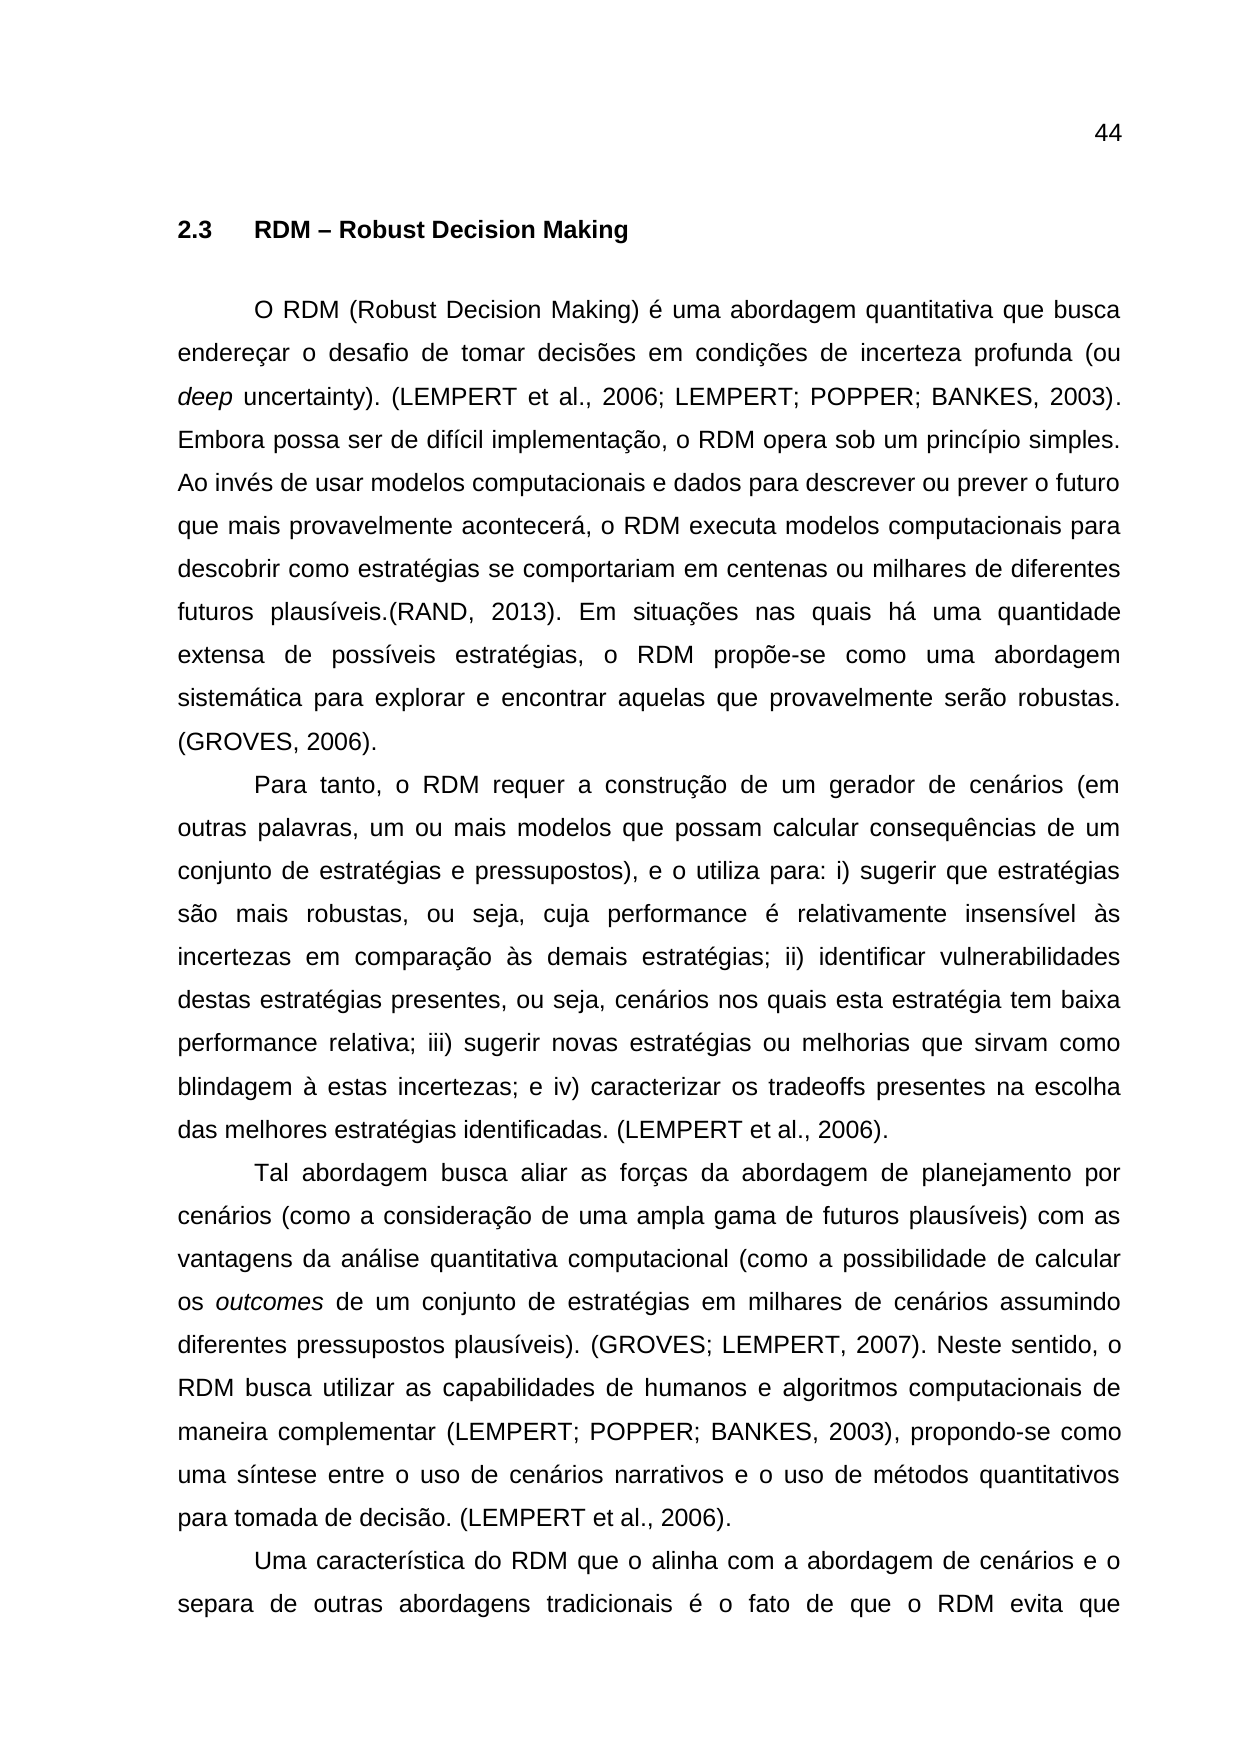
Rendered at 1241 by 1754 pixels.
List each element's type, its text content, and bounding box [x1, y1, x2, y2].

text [177, 1546, 1122, 1618]
text O RDM (Robust Decision Making) é uma abordagem quantitativa que busca endereçar o desafio de tomar decisões em condições de incerteza profunda (ou deep uncertainty). (LEMPERT et al., 2006; LEMPERT; POPPER; BANKES, 2003). Embora possa ser de difícil implementação, o RDM opera sob um princípio simples. Ao invés de usar modelos computacionais e dados para descrever ou prever o futuro que mais provavelmente acontecerá, o RDM executa modelos computacionais para descobrir como estratégias se comportariam em centenas ou milhares de diferentes futuros plausíveis.(RAND, 2013). Em situações nas quais há uma quantidade extensa de possíveis estratégias, o RDM propõe-se como uma abordagem sistemática para explorar e encontrar aquelas que provavelmente serão robustas. (GROVES, 2006). [177, 295, 1122, 755]
subtitle RDM – Robust Decision Making [177, 215, 1122, 243]
text Tal abordagem busca aliar as forças da abordagem de planejamento por cenários (como a consideração de uma ampla gama de futuros plausíveis) com as vantagens da análise quantitativa computacional (como a possibilidade de calcular os outcomes de um conjunto de estratégias em milhares de cenários assumindo diferentes pressupostos plausíveis). (GROVES; LEMPERT, 2007). Neste sentido, o RDM busca utilizar as capabilidades de humanos e algoritmos computacionais de maneira complementar (LEMPERT; POPPER; BANKES, 2003), propondo-se como uma síntese entre o uso de cenários narrativos e o uso de métodos quantitativos para tomada de decisão. (LEMPERT et al., 2006). [177, 1158, 1122, 1532]
text Para tanto, o RDM requer a construção de um gerador de cenários (em outras palavras, um ou mais modelos que possam calcular consequências de um conjunto de estratégias e pressupostos), e o utiliza para: i) sugerir que estratégias são mais robustas, ou seja, cuja performance é relativamente insensível às incertezas em comparação às demais estratégias; ii) identificar vulnerabilidades destas estratégias presentes, ou seja, cenários nos quais esta estratégia tem baixa performance relativa; iii) sugerir novas estratégias ou melhorias que sirvam como blindagem à estas incertezas; e iv) caracterizar os tradeoffs presentes na escolha das melhores estratégias identificadas. (LEMPERT et al., 2006). [177, 770, 1122, 1143]
